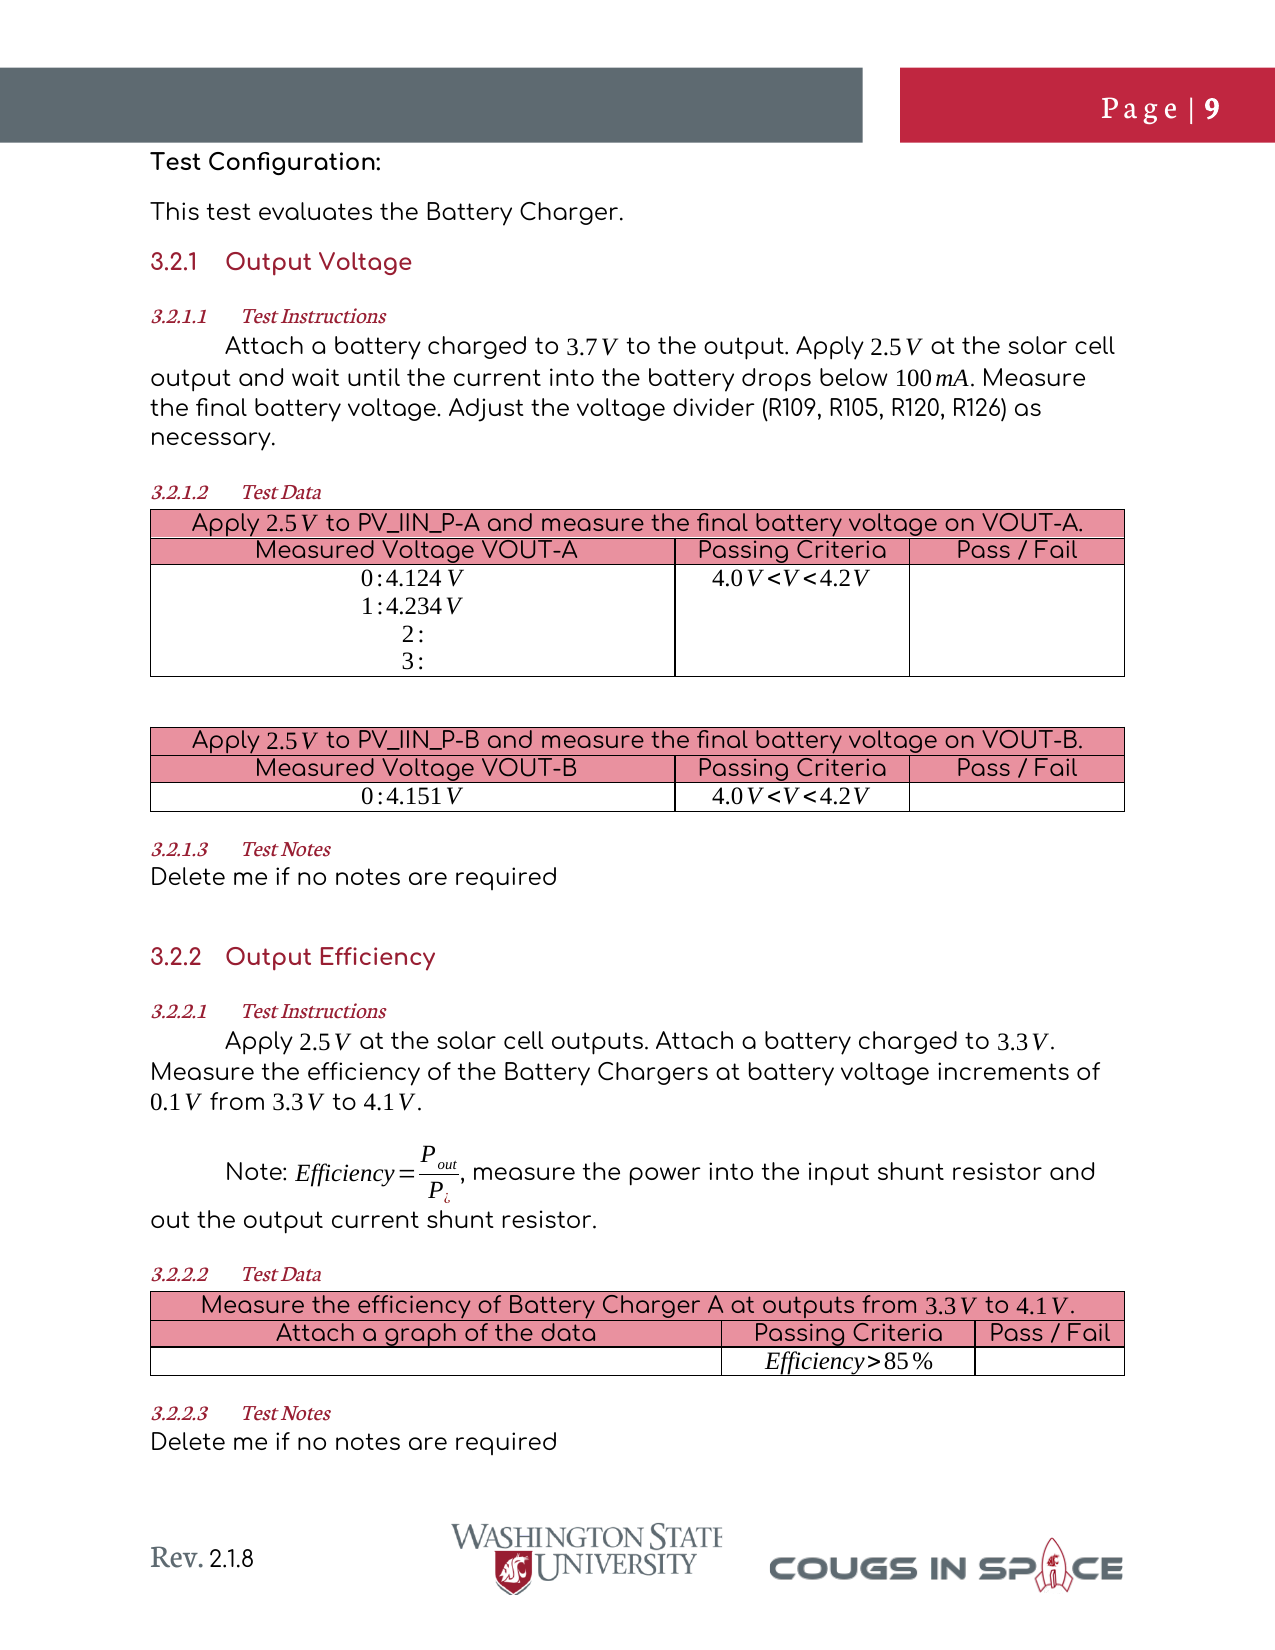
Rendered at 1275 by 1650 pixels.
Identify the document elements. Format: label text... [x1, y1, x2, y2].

picture [769, 1537, 1123, 1594]
table_cell [151, 783, 674, 811]
table_cell Measured Voltage VOUT-B [151, 756, 674, 782]
subtitle Test Notes [150, 832, 1125, 861]
table_cell Measured Voltage VOUT-A [151, 539, 674, 564]
table_cell [151, 1348, 721, 1375]
table_cell Passing Criteria [676, 539, 909, 564]
text Note: , measure the power into the input shunt resistor and out the output current shunt resistor. [150, 1141, 1125, 1233]
text Apply at the solar cell outputs. Attach a battery charged to . Measure the efficiency of the Battery Chargers at battery voltage increments of from to . [150, 1028, 1125, 1117]
text Delete me if no notes are required [150, 866, 1125, 891]
table_cell [151, 565, 674, 676]
text Attach a battery charged to to the output. Apply at the solar cell output and wait until the current into the battery drops below . Measure the final battery voltage. Adjust the voltage divider (R109, R105, R120, R126) as necessary. [150, 333, 1125, 451]
table_cell Attach a graph of the data [151, 1321, 721, 1346]
table_cell [676, 565, 909, 676]
subtitle Test Data [150, 1258, 1125, 1287]
text Test Configuration: [150, 150, 1125, 176]
table_cell Passing Criteria [676, 756, 909, 782]
table_cell [910, 565, 1124, 676]
table_header Apply to PV_IIN_P-B and measure the final battery voltage on VOUT-B. [151, 728, 1124, 755]
table_cell Pass / Fail [976, 1321, 1124, 1346]
table_cell Pass / Fail [910, 756, 1124, 782]
table_cell [722, 1348, 974, 1375]
subtitle Output Voltage [150, 250, 1125, 276]
text This test evaluates the Battery Charger. [150, 200, 1125, 226]
table_cell [676, 783, 909, 811]
subtitle Output Efficiency [150, 945, 1125, 971]
subtitle Test Data [150, 476, 1125, 504]
table_cell [910, 783, 1124, 811]
subtitle Test Instructions [150, 995, 1125, 1024]
table_cell Pass / Fail [910, 539, 1124, 564]
table_cell Passing Criteria [722, 1321, 974, 1346]
table_cell [976, 1348, 1124, 1375]
table_header Apply to PV_IIN_P-A and measure the final battery voltage on VOUT-A. [151, 510, 1124, 537]
subtitle Test Instructions [150, 300, 1125, 329]
table_header Measure the efficiency of Battery Charger A at outputs from to . [151, 1292, 1124, 1320]
subtitle Test Notes [150, 1397, 1125, 1426]
picture [450, 1522, 723, 1595]
text Delete me if no notes are required [150, 1430, 1125, 1456]
